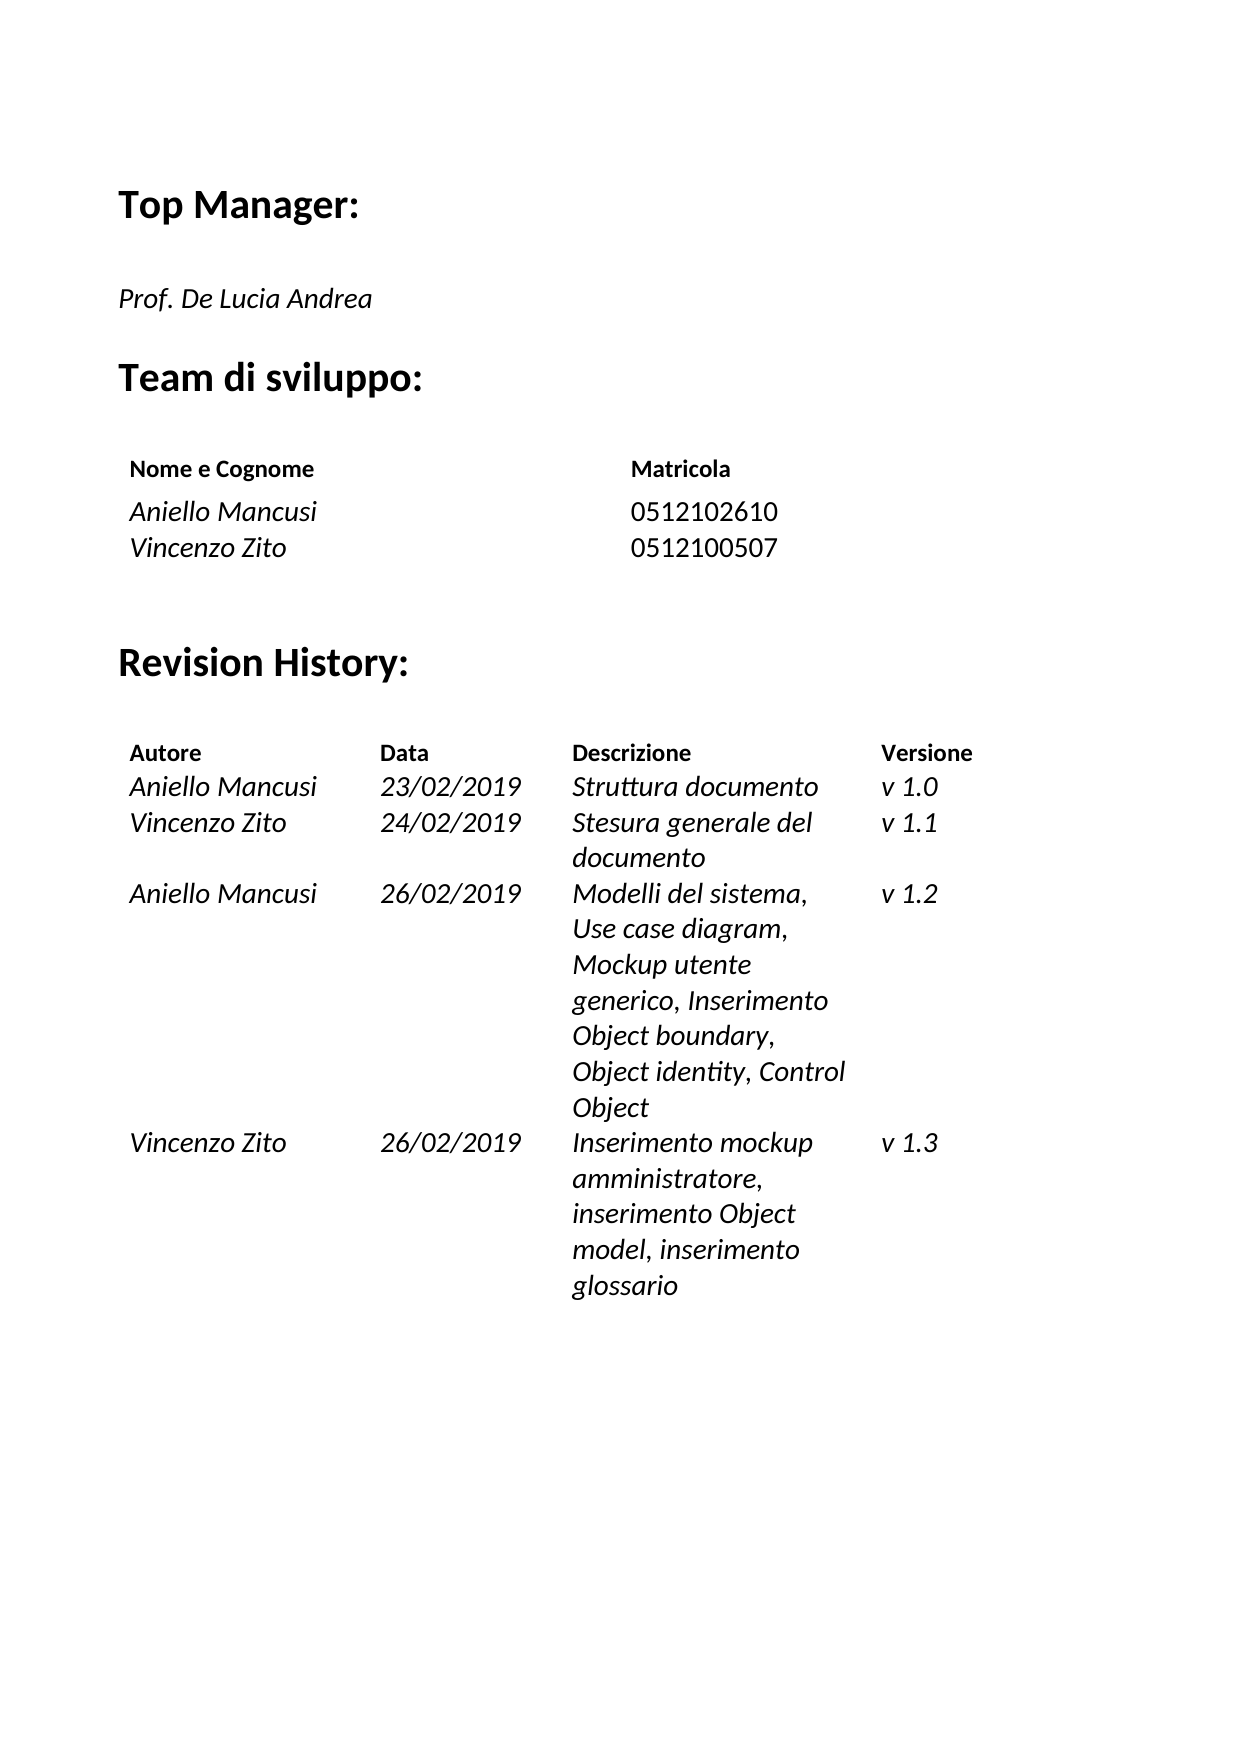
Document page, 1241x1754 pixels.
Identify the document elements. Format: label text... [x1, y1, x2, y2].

table_header Data [369, 738, 561, 768]
table_cell Struttura documento [561, 768, 870, 804]
table_cell v 1.1 [870, 804, 1120, 875]
table_cell Vincenzo Zito [118, 529, 619, 565]
table_header Descrizione [561, 738, 870, 768]
table_header Nome e Cognome [118, 453, 619, 493]
text Top Manager: [118, 178, 1122, 229]
table_cell v 1.0 [870, 768, 1120, 804]
table_cell Aniello Mancusi [118, 768, 369, 804]
table_cell 26/02/2019 [369, 875, 561, 1124]
table_cell Aniello Mancusi [118, 494, 619, 529]
text Prof. De Lucia Andrea [118, 280, 1122, 315]
table_cell 26/02/2019 [369, 1124, 561, 1302]
table_cell 0512102610 [619, 494, 1120, 529]
table_header Versione [870, 738, 1120, 768]
table_cell 24/02/2019 [369, 804, 561, 875]
table_cell Aniello Mancusi [118, 875, 369, 1124]
table_cell v 1.3 [870, 1124, 1120, 1302]
table_cell Inserimento mockup amministratore, inserimento Object model, inserimento glossario [561, 1124, 870, 1302]
table_header Autore [118, 738, 369, 768]
table_cell Vincenzo Zito [118, 1124, 369, 1302]
table_cell Vincenzo Zito [118, 804, 369, 875]
text Team di sviluppo: [118, 351, 1122, 402]
table_cell Modelli del sistema, Use case diagram, Mockup utente generico, Inserimento Object boundary, Object identity, Control Object [561, 875, 870, 1124]
table_cell 0512100507 [619, 529, 1120, 565]
table_cell Stesura generale del documento [561, 804, 870, 875]
table_header Matricola [619, 453, 1120, 493]
table_cell v 1.2 [870, 875, 1120, 1124]
table_cell 23/02/2019 [369, 768, 561, 804]
text Revision History: [118, 636, 1122, 687]
